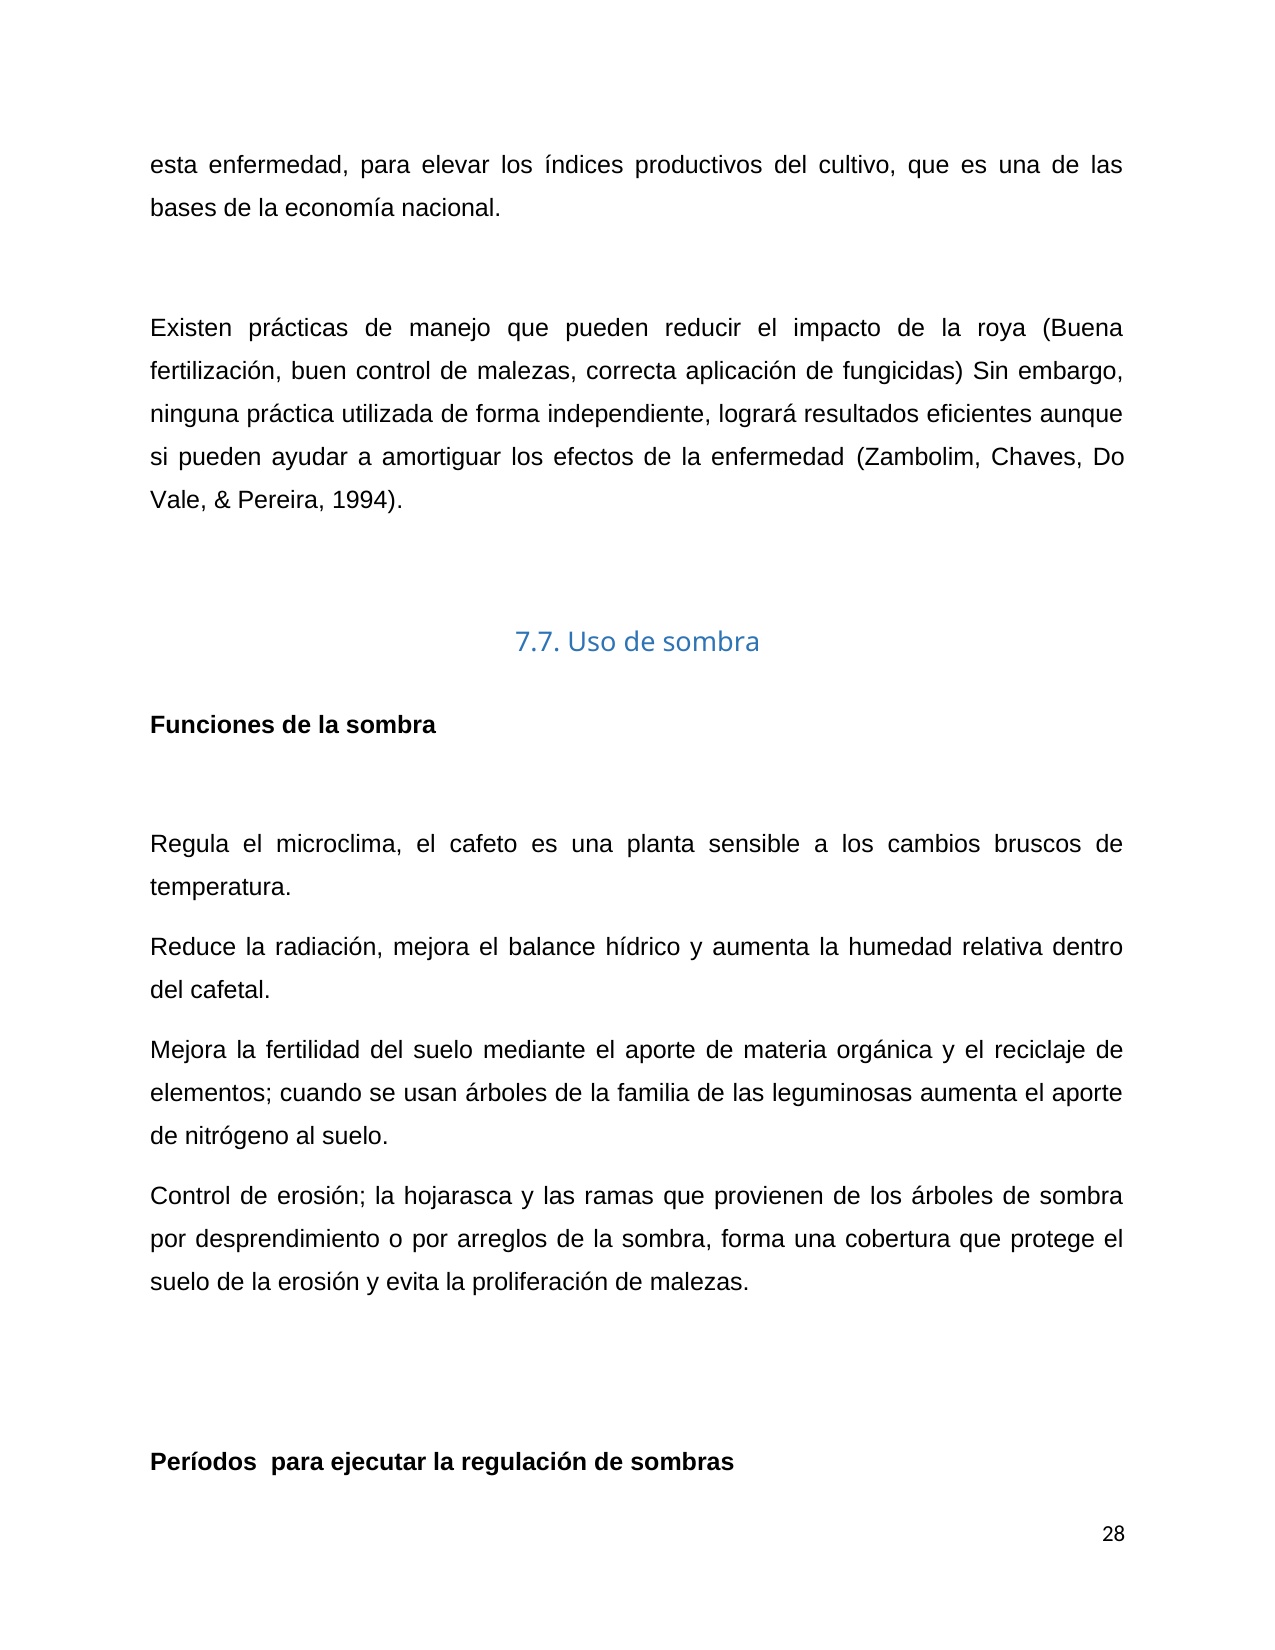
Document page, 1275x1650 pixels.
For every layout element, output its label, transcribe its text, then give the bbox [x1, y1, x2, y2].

subtitle 7.7. Uso de sombra [150, 623, 1125, 660]
text Reduce la radiación, mejora el balance hídrico y aumenta la humedad relativa dentro del cafetal. [150, 932, 1125, 1004]
text Existen prácticas de manejo que pueden reducir el impacto de la roya (Buena fertilización, buen control de malezas, correcta aplicación de fungicidas) Sin embargo, ninguna práctica utilizada de forma independiente, logrará resultados eficientes aunque si pueden ayudar a amortiguar los efectos de la enfermedad . [150, 313, 1125, 514]
text Períodos para ejecutar la regulación de sombras [150, 1447, 1125, 1475]
text Mejora la fertilidad del suelo mediante el aporte de materia orgánica y el reciclaje de elementos; cuando se usan árboles de la familia de las leguminosas aumenta el aporte de nitrógeno al suelo. [150, 1035, 1125, 1150]
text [150, 150, 1125, 222]
text Control de erosión; la hojarasca y las ramas que provienen de los árboles de sombra por desprendimiento o por arreglos de la sombra, forma una cobertura que protege el suelo de la erosión y evita la proliferación de malezas. [150, 1181, 1125, 1296]
text Funciones de la sombra [150, 709, 1125, 738]
text Regula el microclima, el cafeto es una planta sensible a los cambios bruscos de temperatura. [150, 829, 1125, 901]
